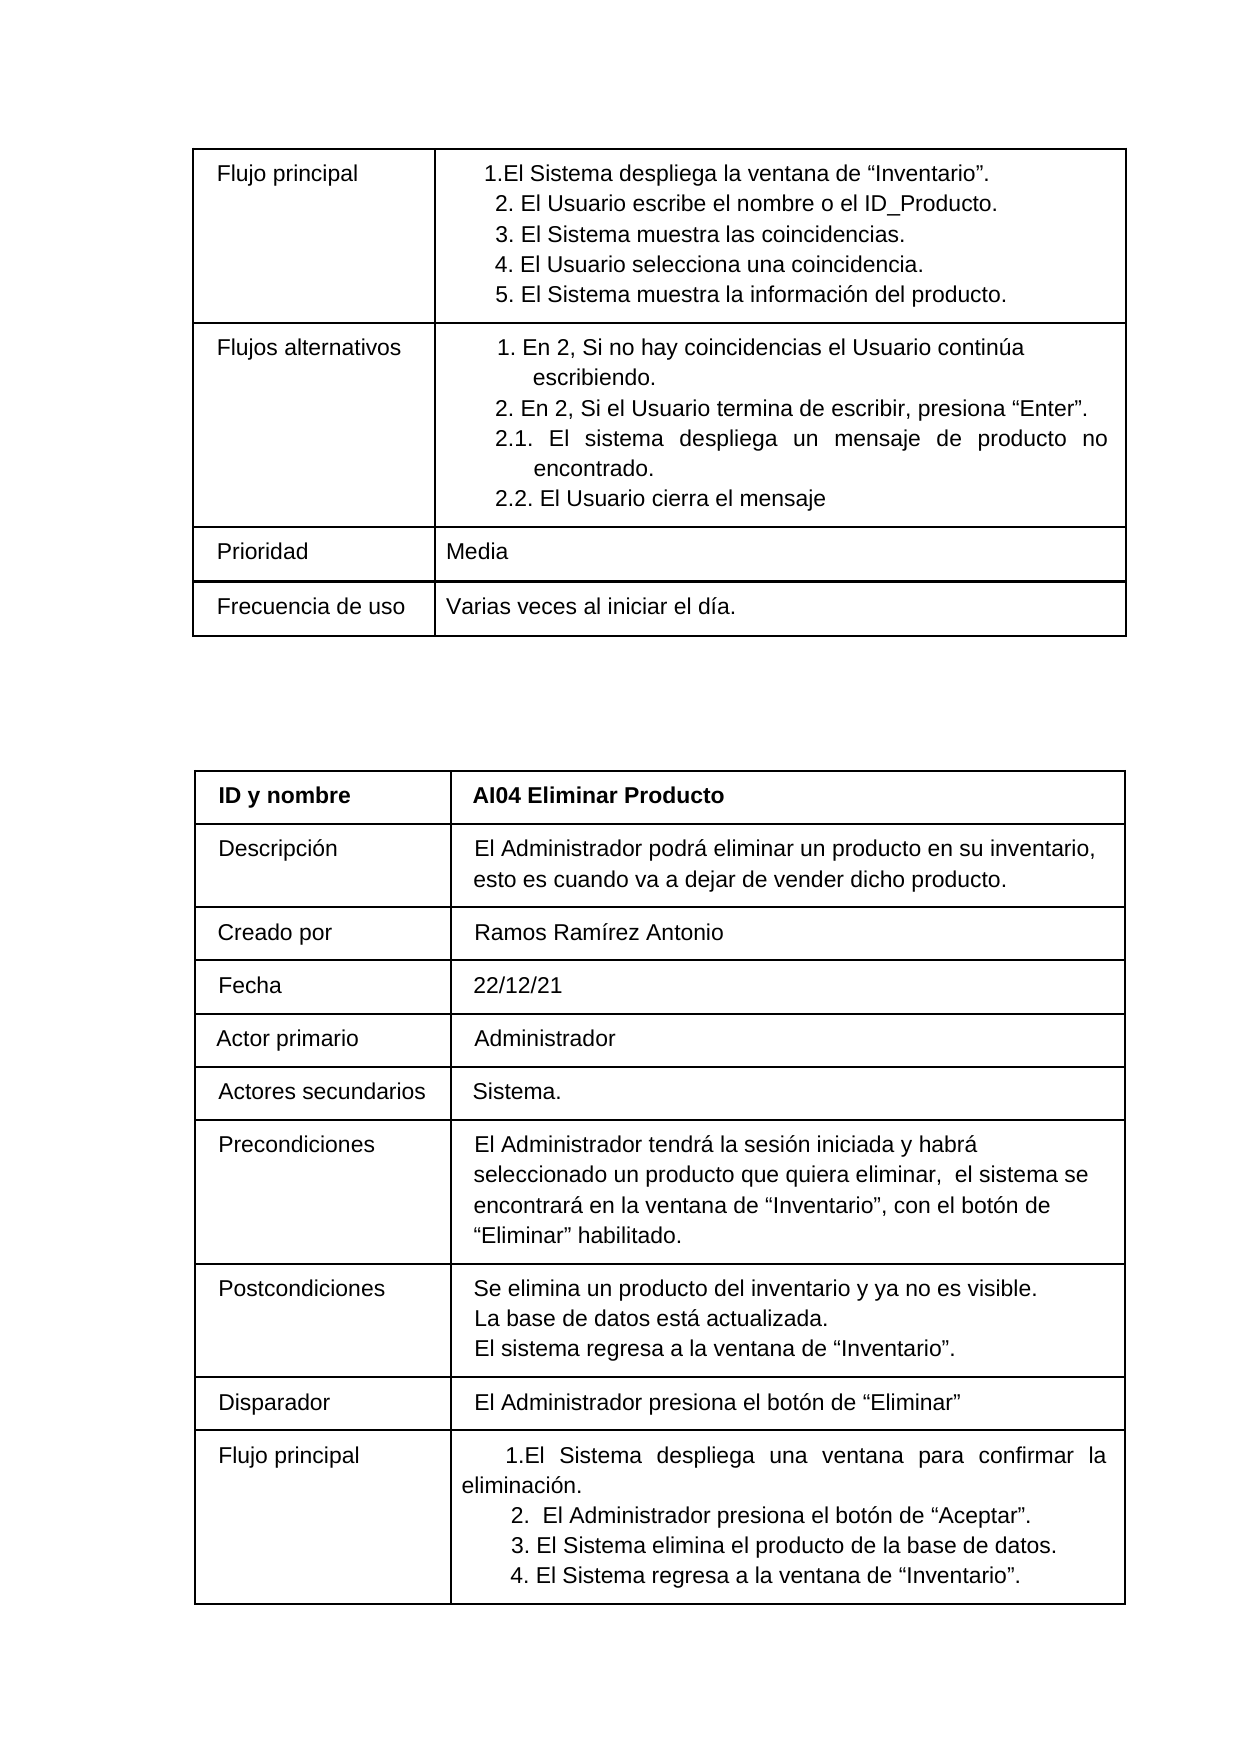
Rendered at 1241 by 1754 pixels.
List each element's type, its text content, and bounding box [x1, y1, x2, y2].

table_cell El Administrador presiona el botón de “Eliminar” [452, 1378, 1124, 1429]
table_header AI04 Eliminar Producto [452, 772, 1124, 823]
table_cell El Administrador tendrá la sesión iniciada y habrá seleccionado un producto que quiera eliminar, el sistema se encontrará en la ventana de “Inventario”, con el botón de “Eliminar” habilitado. [452, 1121, 1124, 1262]
table_cell Prioridad [194, 528, 434, 580]
table_cell Media [436, 528, 1125, 580]
table_cell Disparador [196, 1378, 450, 1429]
table_cell Actores secundarios [196, 1068, 450, 1119]
table_cell 1.El Sistema despliega una ventana para confirmar la eliminación. 2. El Administrador presiona el botón de “Aceptar”. 3. El Sistema elimina el producto de la base de datos. 4. El Sistema regresa a la ventana de “Inventario”. [452, 1431, 1124, 1603]
table_cell Creado por [196, 908, 450, 959]
table_cell Frecuencia de uso [194, 583, 434, 635]
table_cell Flujo principal [196, 1431, 450, 1603]
table_cell Descripción [196, 825, 450, 906]
table_cell El Administrador podrá eliminar un producto en su inventario, esto es cuando va a dejar de vender dicho producto. [452, 825, 1124, 906]
table_cell Administrador [452, 1015, 1124, 1066]
table_cell Actor primario [196, 1015, 450, 1066]
table_header ID y nombre [196, 772, 450, 823]
table_cell Precondiciones [196, 1121, 450, 1262]
table_cell Flujos alternativos [194, 324, 434, 526]
table_cell Flujo principal [194, 150, 434, 322]
table_cell Fecha [196, 961, 450, 1012]
table_cell 1. En 2, Si no hay coincidencias el Usuario continúa escribiendo. 2. En 2, Si el Usuario termina de escribir, presiona “Enter”. 2.1. El sistema despliega un mensaje de producto no encontrado. 2.2. El Usuario cierra el mensaje [436, 324, 1125, 526]
table_cell 1.El Sistema despliega la ventana de “Inventario”. 2. El Usuario escribe el nombre o el ID_Producto. 3. El Sistema muestra las coincidencias. 4. El Usuario selecciona una coincidencia. 5. El Sistema muestra la información del producto. [436, 150, 1125, 322]
table_cell Sistema. [452, 1068, 1124, 1119]
table_cell Varias veces al iniciar el día. [436, 583, 1125, 635]
table_cell 22/12/21 [452, 961, 1124, 1012]
table_cell Ramos Ramírez Antonio [452, 908, 1124, 959]
table_cell Postcondiciones [196, 1265, 450, 1376]
table_cell Se elimina un producto del inventario y ya no es visible. La base de datos está actualizada. El sistema regresa a la ventana de “Inventario”. [452, 1265, 1124, 1376]
